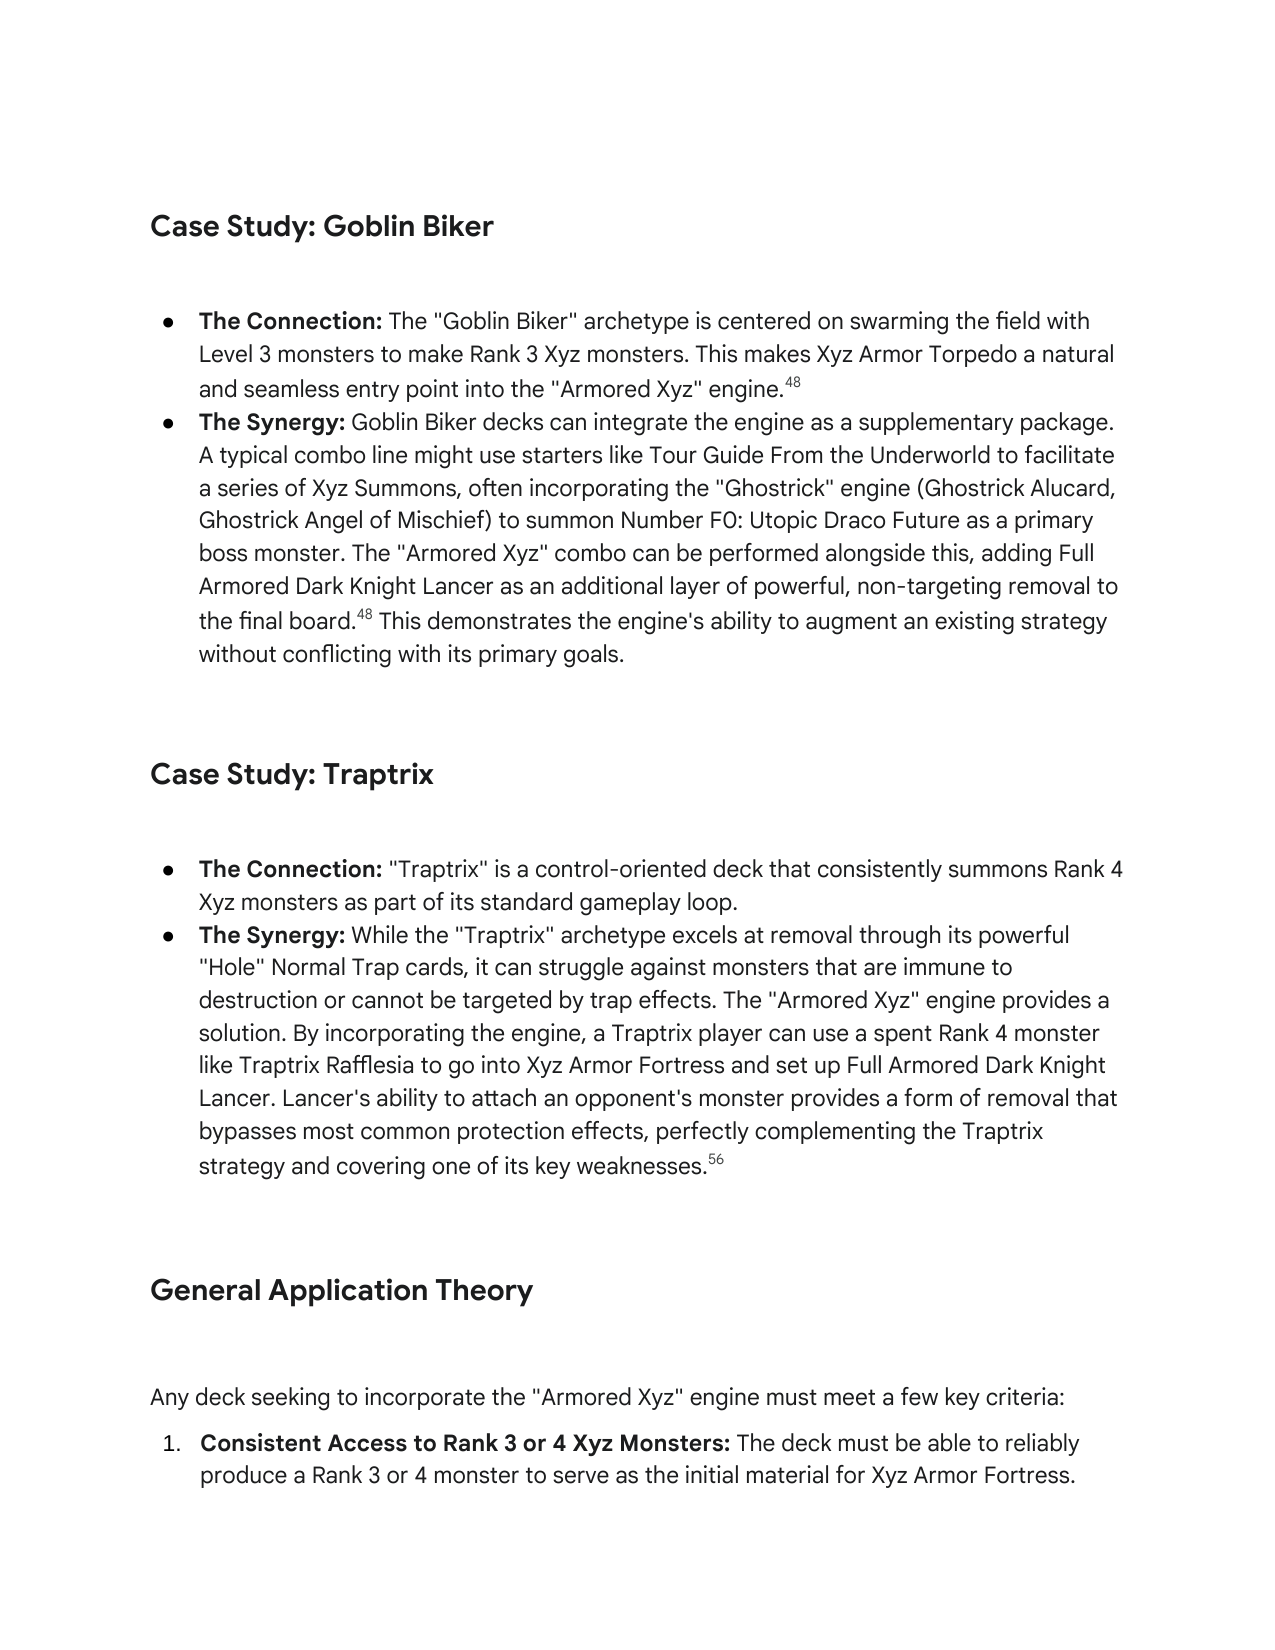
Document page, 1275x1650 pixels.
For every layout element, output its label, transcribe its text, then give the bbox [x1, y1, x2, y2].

list The Synergy: Goblin Biker decks can integrate the engine as a supplementary package. A typical combo line might use starters like Tour Guide From the Underworld to facilitate a series of Xyz Summons, often incorporating the "Ghostrick" engine (Ghostrick Alucard, Ghostrick Angel of Mischief) to summon Number F0: Utopic Draco Future as a primary boss monster. The "Armored Xyz" combo can be performed alongside this, adding Full Armored Dark Knight Lancer as an additional layer of powerful, non-targeting removal to the final board.48 This demonstrates the engine's ability to augment an existing strategy without conflicting with its primary goals. [161, 409, 1125, 669]
subtitle Case Study: Goblin Biker [150, 208, 1125, 244]
list The Synergy: While the "Traptrix" archetype excels at removal through its powerful "Hole" Normal Trap cards, it can struggle against monsters that are immune to destruction or cannot be targeted by trap effects. The "Armored Xyz" engine provides a solution. By incorporating the engine, a Traptrix player can use a spent Rank 4 monster like Traptrix Rafflesia to go into Xyz Armor Fortress and set up Full Armored Dark Knight Lancer. Lancer's ability to attach an opponent's monster provides a form of removal that bypasses most common protection effects, perfectly complementing the Traptrix strategy and covering one of its key weaknesses.56 [161, 921, 1125, 1182]
list The Connection: The "Goblin Biker" archetype is centered on swarming the field with Level 3 monsters to make Rank 3 Xyz monsters. This makes Xyz Armor Torpedo a natural and seamless entry point into the "Armored Xyz" engine.48 [161, 307, 1125, 404]
list The Connection: "Traptrix" is a control-oriented deck that consistently summons Rank 4 Xyz monsters as part of its standard gameplay loop. [161, 855, 1125, 917]
text Any deck seeking to incorporate the "Armored Xyz" engine must meet a few key criteria: [150, 1383, 1125, 1412]
subtitle General Application Theory [150, 1272, 1125, 1308]
list Consistent Access to Rank 3 or 4 Xyz Monsters: The deck must be able to reliably produce a Rank 3 or 4 monster to serve as the initial material for Xyz Armor Fortress. [162, 1429, 1125, 1490]
subtitle Case Study: Traptrix [150, 756, 1125, 793]
